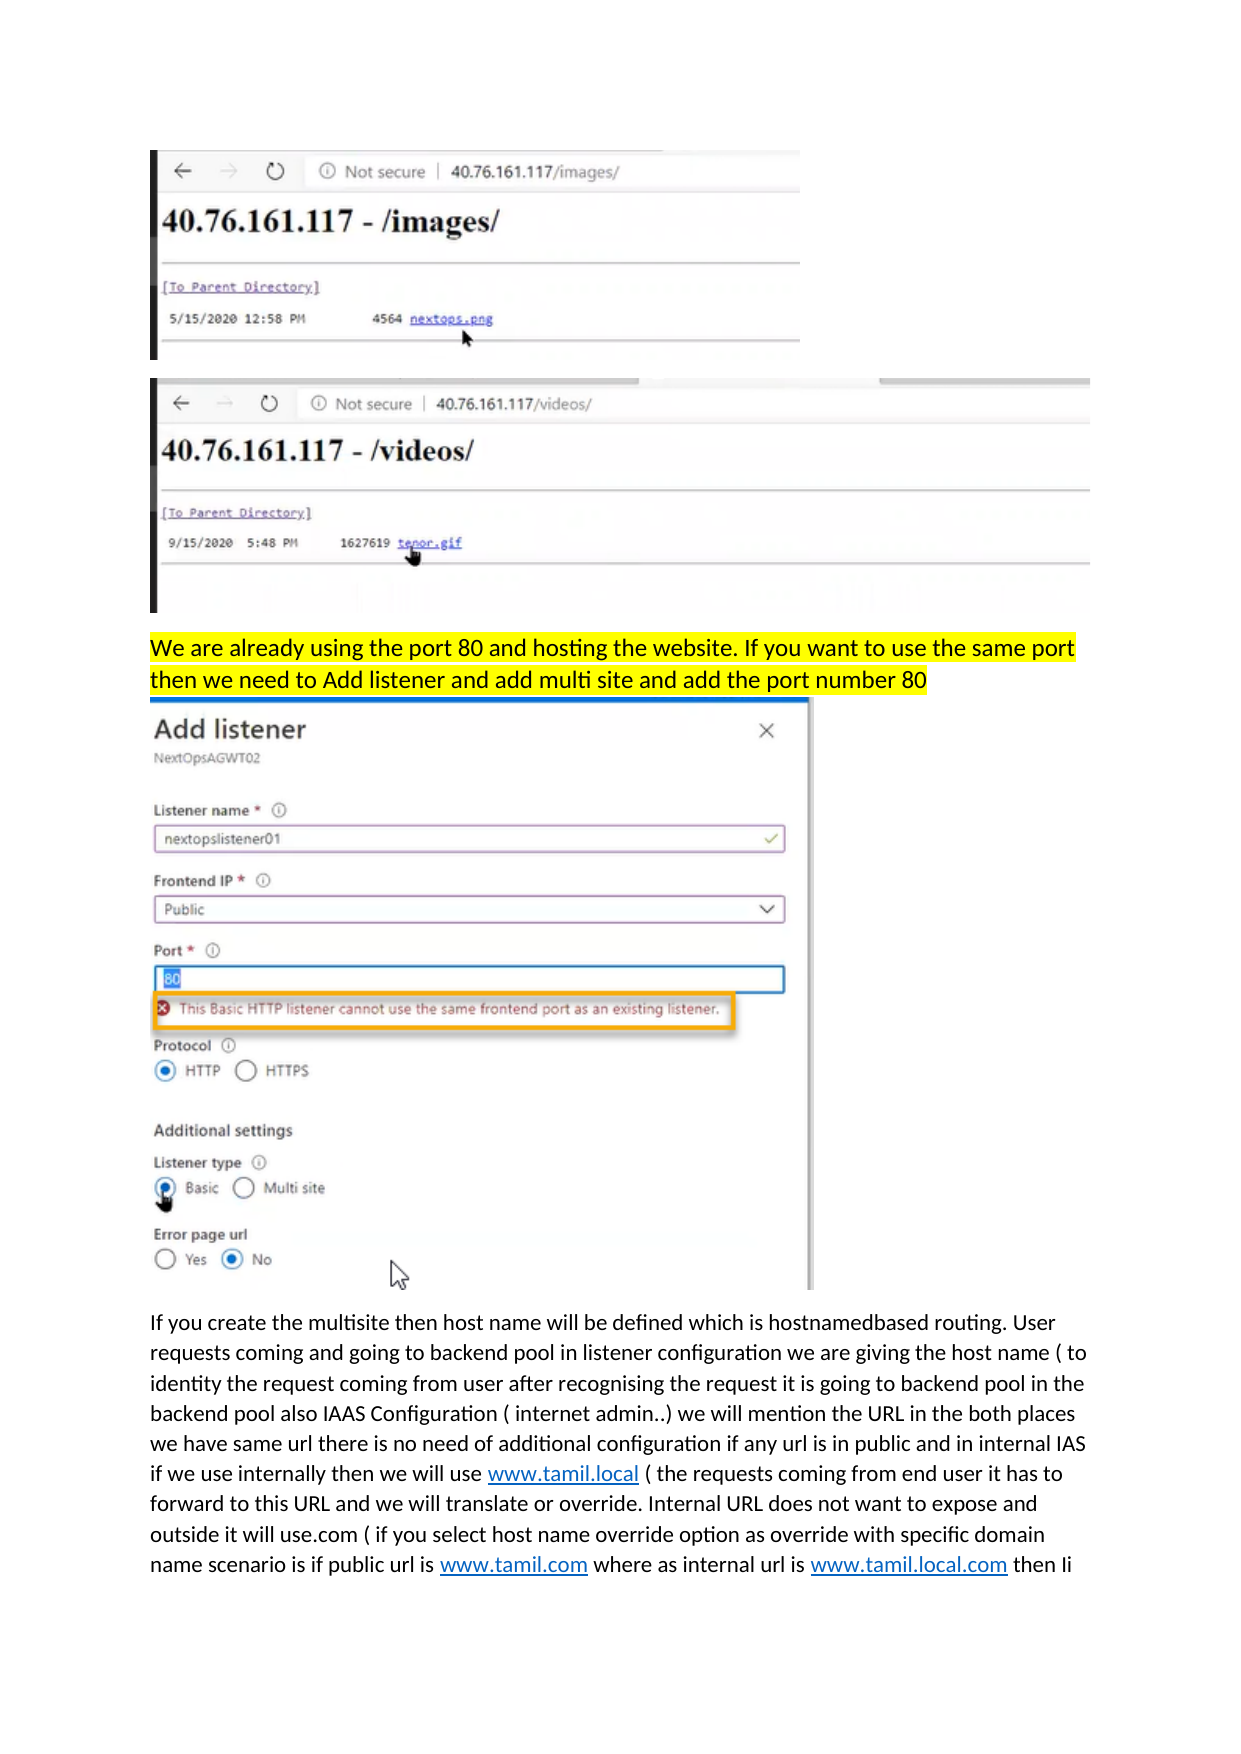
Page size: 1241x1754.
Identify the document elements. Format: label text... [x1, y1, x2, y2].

picture [150, 378, 1091, 613]
picture [150, 150, 800, 360]
picture [150, 697, 814, 1290]
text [150, 1308, 1090, 1578]
